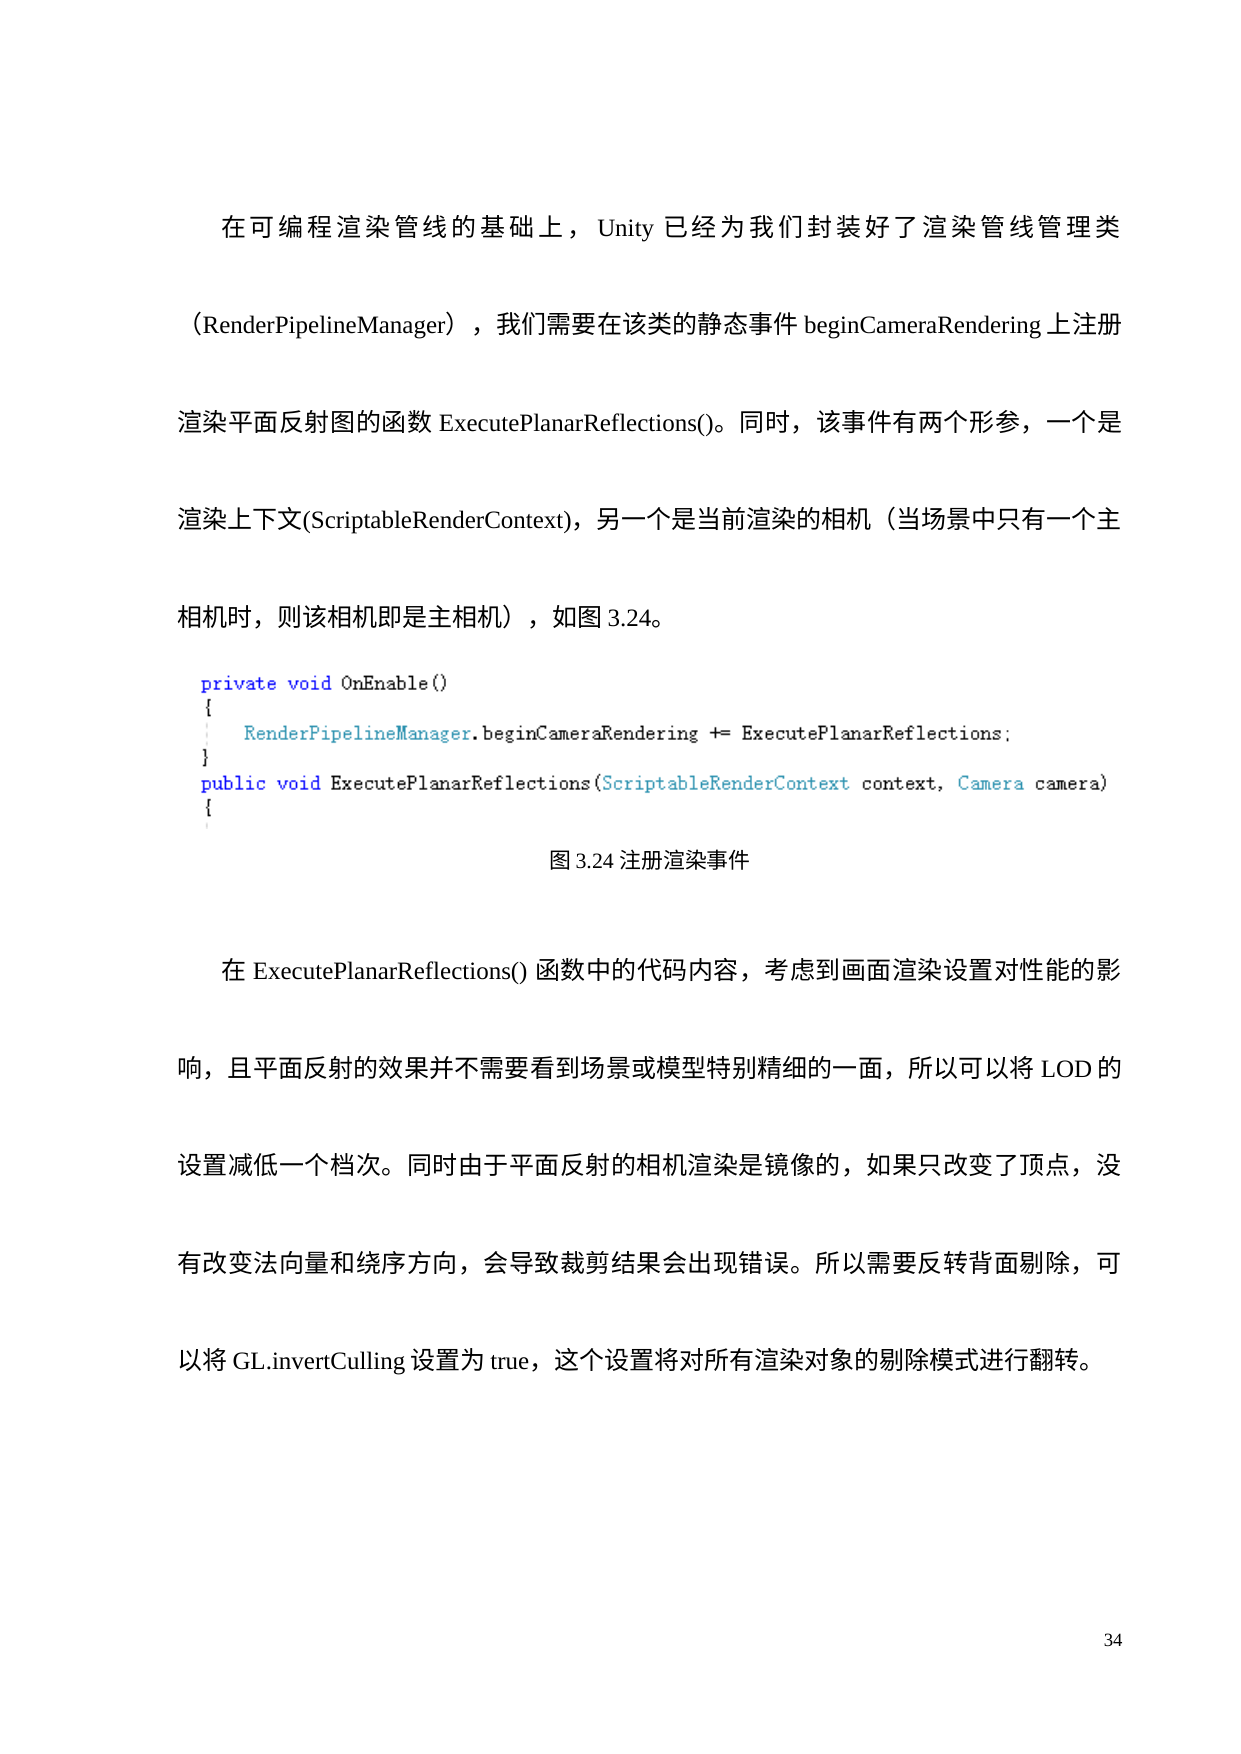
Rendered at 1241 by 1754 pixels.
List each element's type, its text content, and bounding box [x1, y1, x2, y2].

text 在可编程渲染管线的基础上，Unity已经为我们封装好了渲染管线管理类（RenderPipelineManager），我们需要在该类的静态事件beginCameraRendering上注册渲染平面反射图的函数 ExecutePlanarReflections()。同时，该事件有两个形参，一个是渲染上下文(ScriptableRenderContext)，另一个是当前渲染的相机（当场景中只有一个主相机时，则该相机即是主相机），如图3.24。 [177, 193, 1122, 648]
text 在 ExecutePlanarReflections() 函数中的代码内容，考虑到画面渲染设置对性能的影响，且平面反射的效果并不需要看到场景或模型特别精细的一面，所以可以将LOD的设置减低一个档次。同时由于平面反射的相机渲染是镜像的，如果只改变了顶点，没有改变法向量和绕序方向，会导致裁剪结果会出现错误。所以需要反转背面剔除，可以将GL.invertCulling设置为true，这个设置将对所有渲染对象的剔除模式进行翻转。 [177, 936, 1122, 1391]
picture [177, 666, 1123, 829]
text 图3.24 注册渲染事件 [177, 843, 1122, 875]
